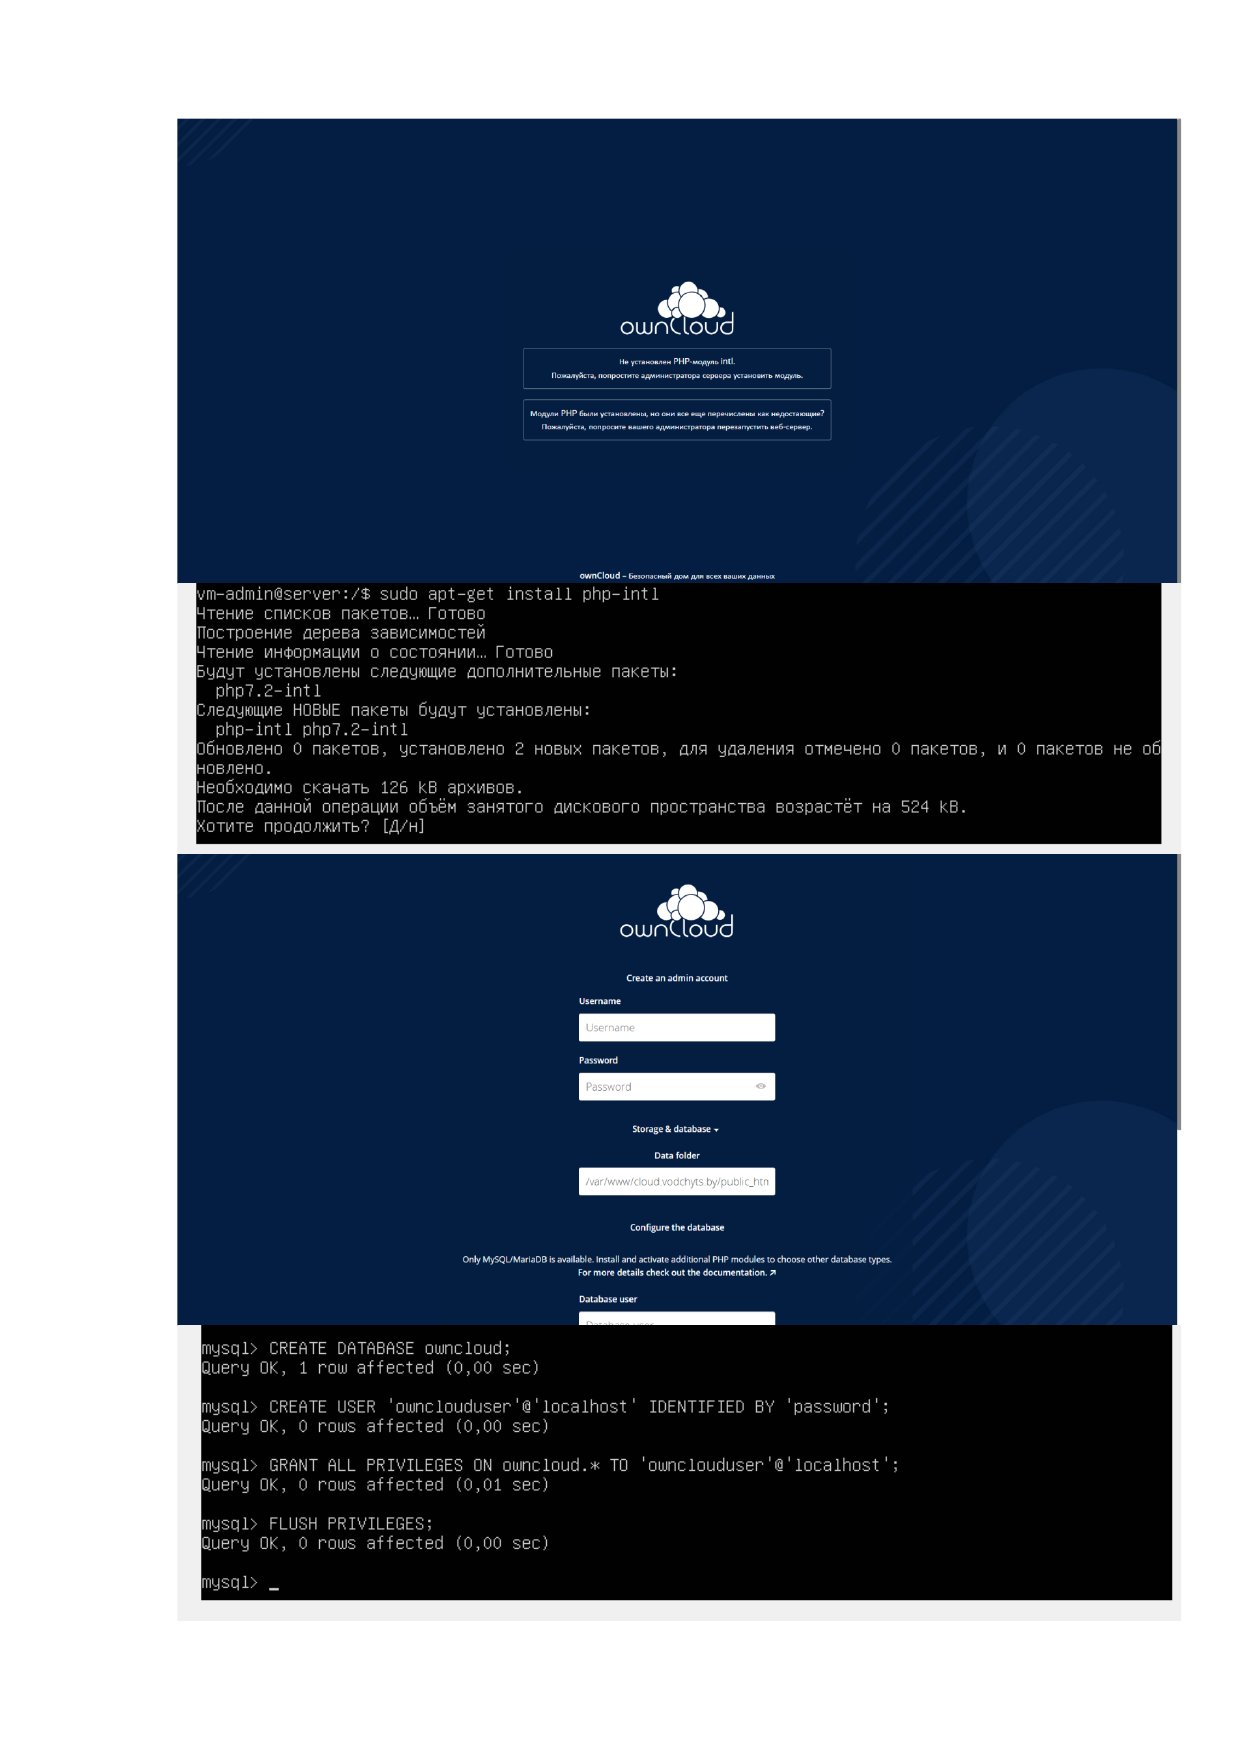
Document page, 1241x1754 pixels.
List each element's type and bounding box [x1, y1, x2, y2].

picture [177, 118, 1182, 1621]
